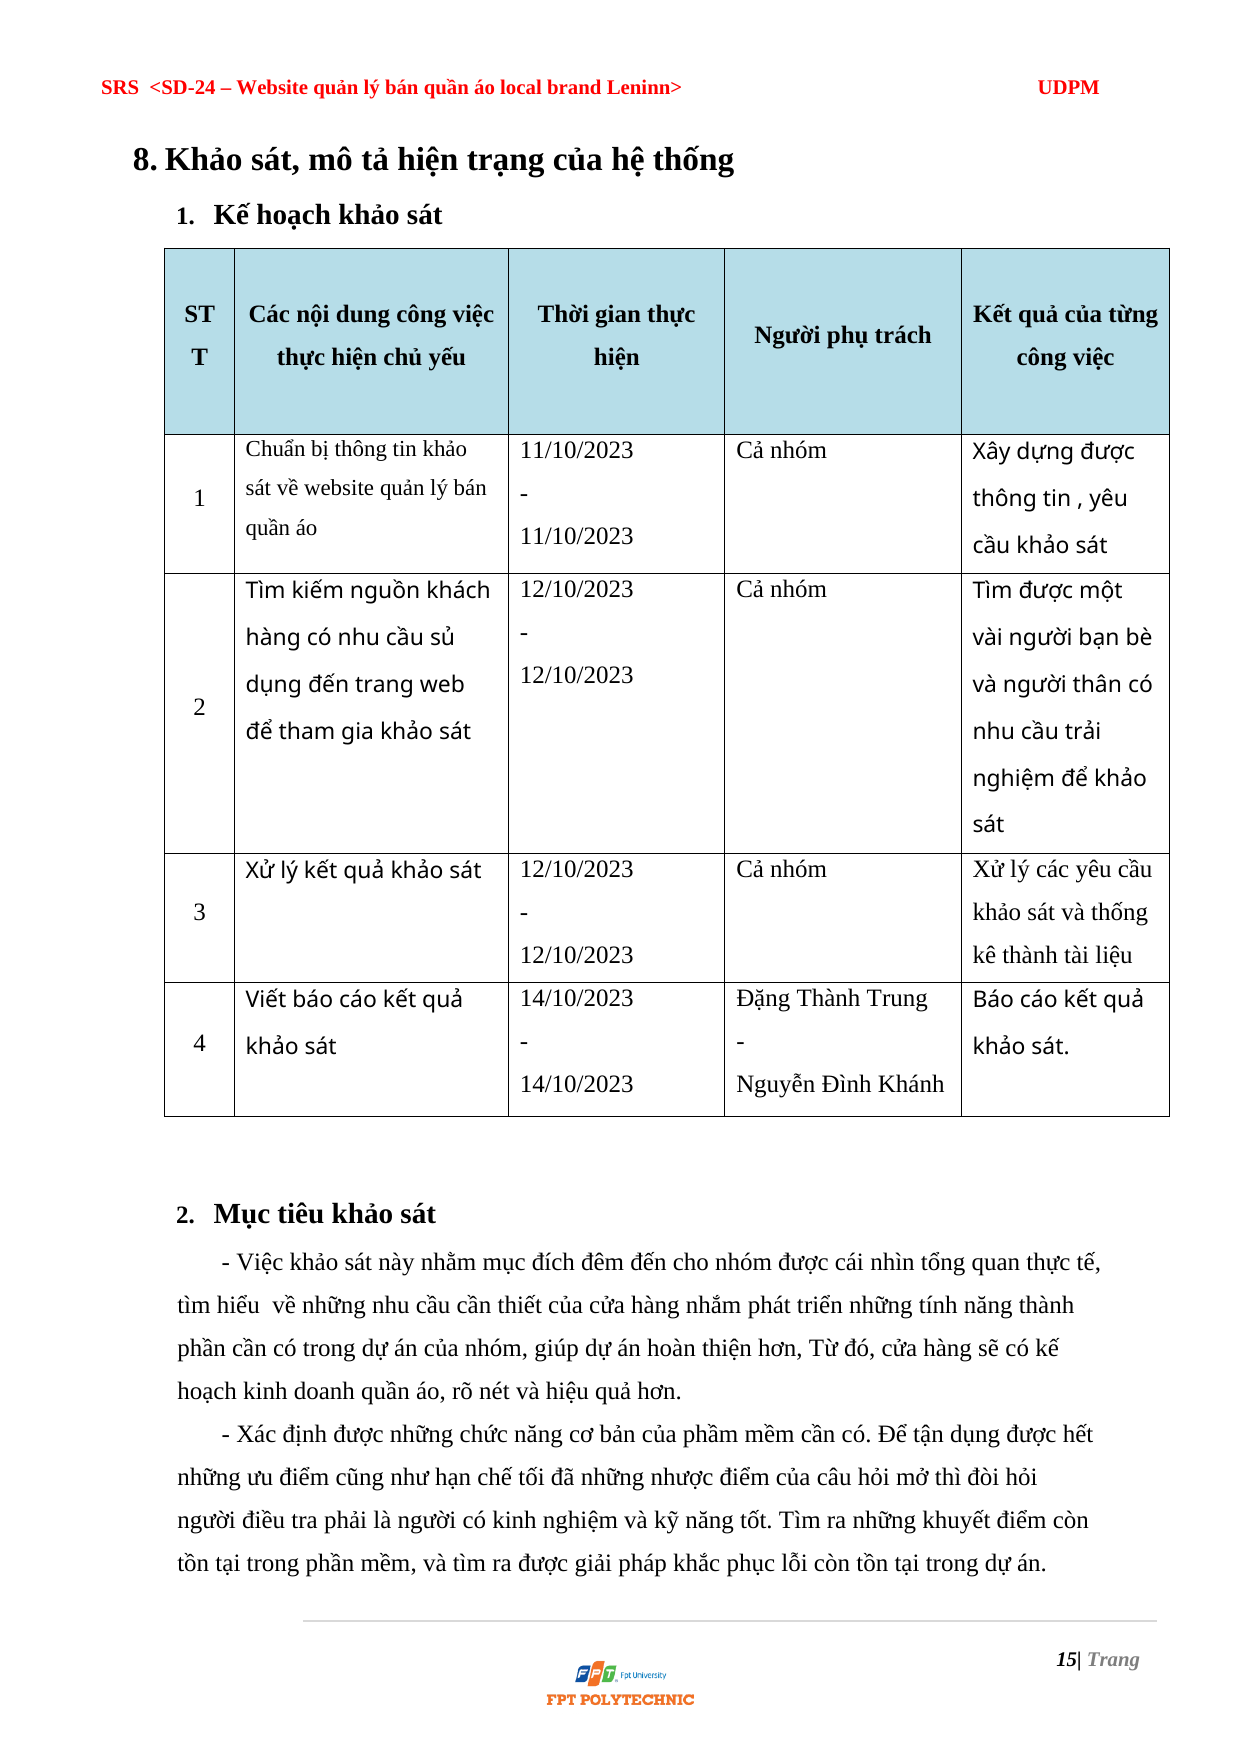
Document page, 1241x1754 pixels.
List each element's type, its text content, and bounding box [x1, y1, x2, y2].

table_cell Tìm được một vài người bạn bè và người thân có nhu cầu trải nghiệm để khảo sát [962, 574, 1169, 853]
table_cell 3 [165, 854, 234, 982]
table_cell Đặng Thành Trung - Nguyễn Đình Khánh [725, 983, 961, 1116]
table_cell 11/10/2023 - 11/10/2023 [509, 435, 724, 573]
table_cell Cả nhóm [725, 854, 961, 982]
text - Việc khảo sát này nhằm mục đích đêm đến cho nhóm được cái nhìn tổng quan thực tế, tìm hiểu về những nhu cầu cần thiết của cửa hàng nhắm phát triển những tính năng thành phần cần có trong dự án của nhóm, giúp dự án hoàn thiện hơn, Từ đó, cửa hàng sẽ có kế hoạch kinh doanh quần áo, rõ nét và hiệu quả hơn. [177, 1247, 1102, 1405]
table_header Kết quả của từng công việc [962, 249, 1169, 434]
subtitle Mục tiêu khảo sát [176, 1196, 1226, 1230]
table_cell 12/10/2023 - 12/10/2023 [509, 574, 724, 853]
table_cell Cả nhóm [725, 435, 961, 573]
table_cell Viết báo cáo kết quả khảo sát [235, 983, 508, 1116]
table_cell 14/10/2023 - 14/10/2023 [509, 983, 724, 1116]
subtitle Kế hoạch khảo sát [176, 197, 1226, 231]
table_cell 12/10/2023 - 12/10/2023 [509, 854, 724, 982]
table_cell Chuẩn bị thông tin khảo sát về website quản lý bán quần áo [235, 435, 508, 573]
table_header Thời gian thực hiện [509, 249, 724, 434]
table_header Các nội dung công việc thực hiện chủ yếu [235, 249, 508, 434]
table_cell Cả nhóm [725, 574, 961, 853]
subtitle Khảo sát, mô tả hiện trạng của hệ thống [133, 139, 1226, 178]
table_cell Xử lý các yêu cầu khảo sát và thống kê thành tài liệu [962, 854, 1169, 982]
table_cell Xây dựng được thông tin , yêu cầu khảo sát [962, 435, 1169, 573]
table_cell Xử lý kết quả khảo sát [235, 854, 508, 982]
table_cell Báo cáo kết quả khảo sát. [962, 983, 1169, 1116]
text - Xác định được những chức năng cơ bản của phầm mềm cần có. Để tận dụng được hết những ưu điểm cũng như hạn chế tối đã những nhược điểm của câu hỏi mở thì đòi hỏi người điều tra phải là người có kinh nghiệm và kỹ năng tốt. Tìm ra những khuyết điểm còn tồn tại trong phần mềm, và tìm ra được giải pháp khắc phục lỗi còn tồn tại trong dự án. [177, 1419, 1102, 1577]
table_cell 4 [165, 983, 234, 1116]
table_cell 2 [165, 574, 234, 853]
picture [546, 1660, 694, 1714]
table_header STT [165, 249, 234, 434]
table_cell 1 [165, 435, 234, 573]
table_header Người phụ trách [725, 249, 961, 434]
table_cell Tìm kiếm nguồn khách hàng có nhu cầu sủ dụng đến trang web để tham gia khảo sát [235, 574, 508, 853]
